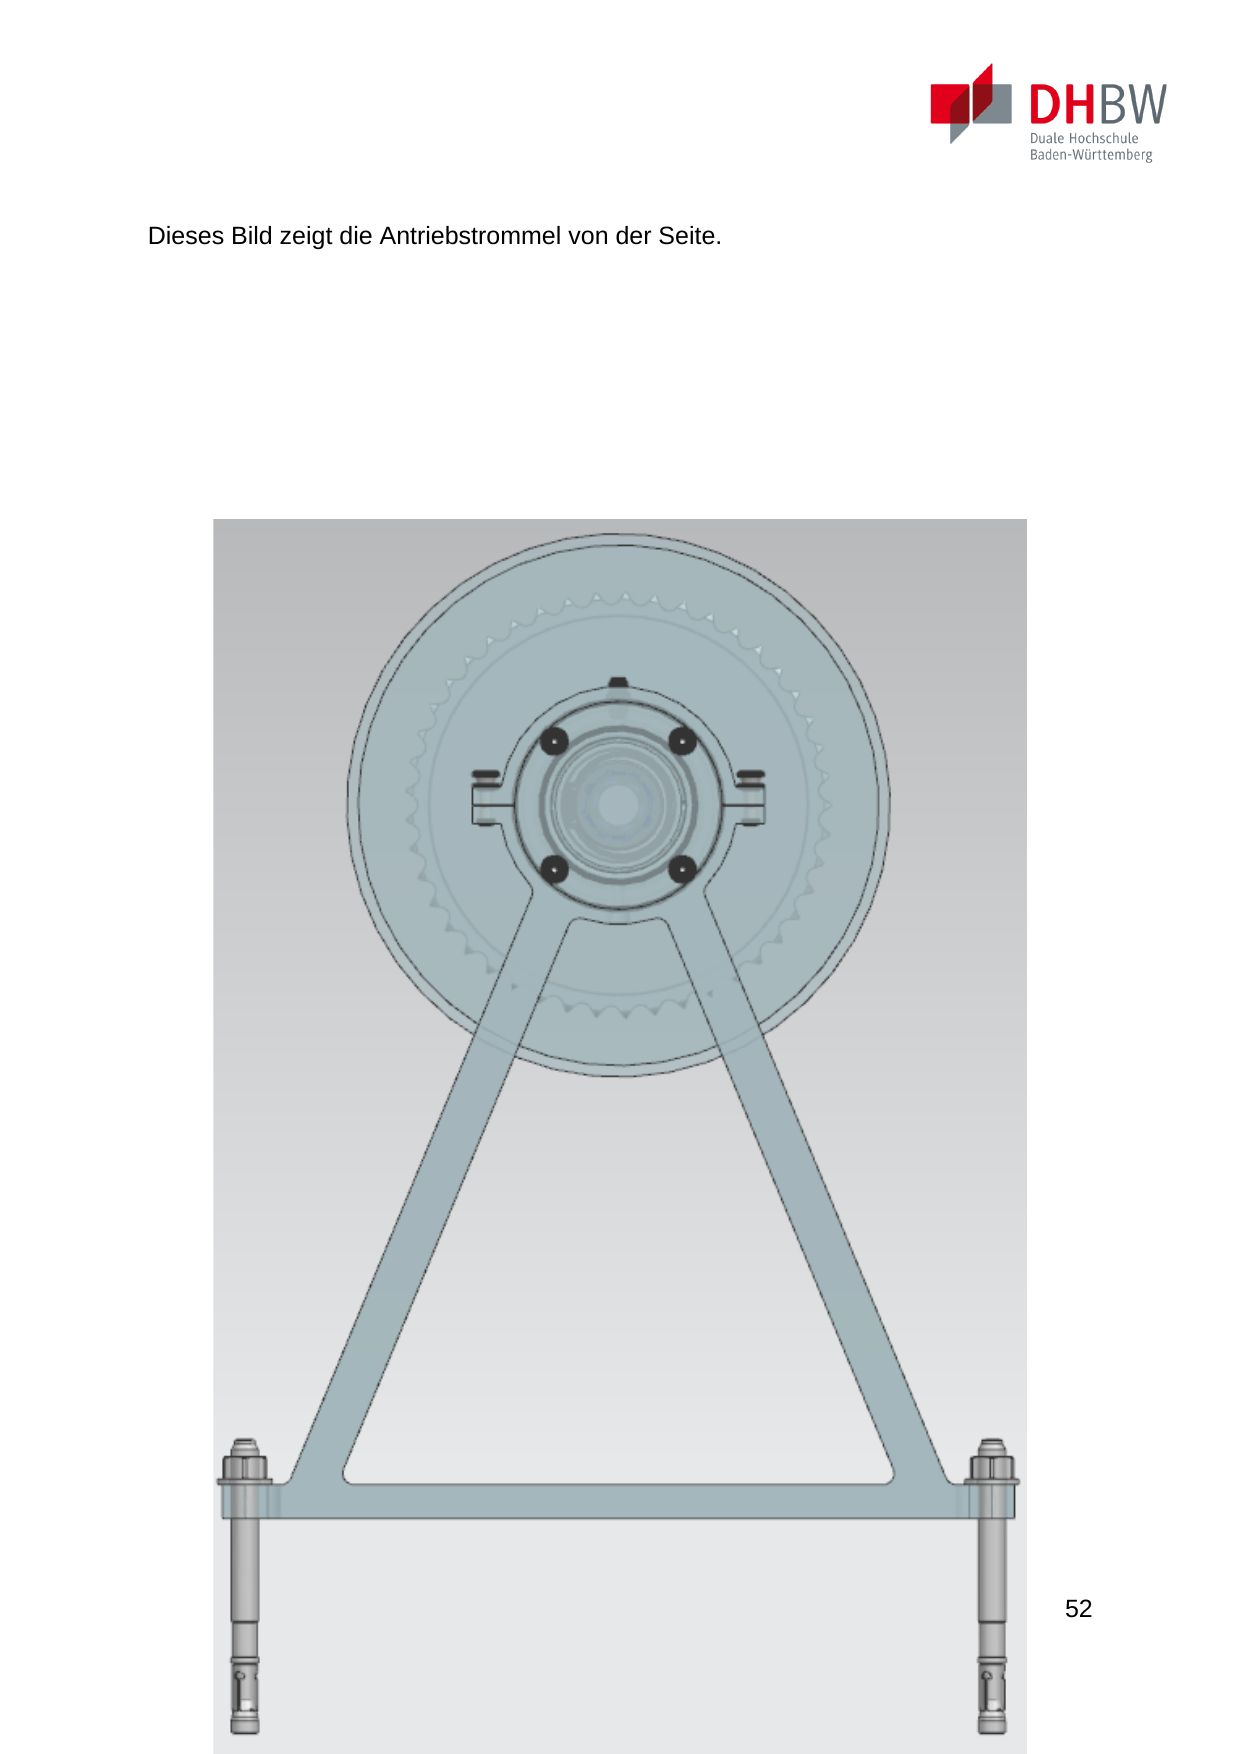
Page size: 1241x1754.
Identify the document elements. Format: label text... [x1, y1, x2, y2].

picture [930, 63, 1167, 163]
text Dieses Bild zeigt die Antriebstrommel von der Seite. [148, 221, 1092, 250]
picture [213, 519, 1027, 1754]
